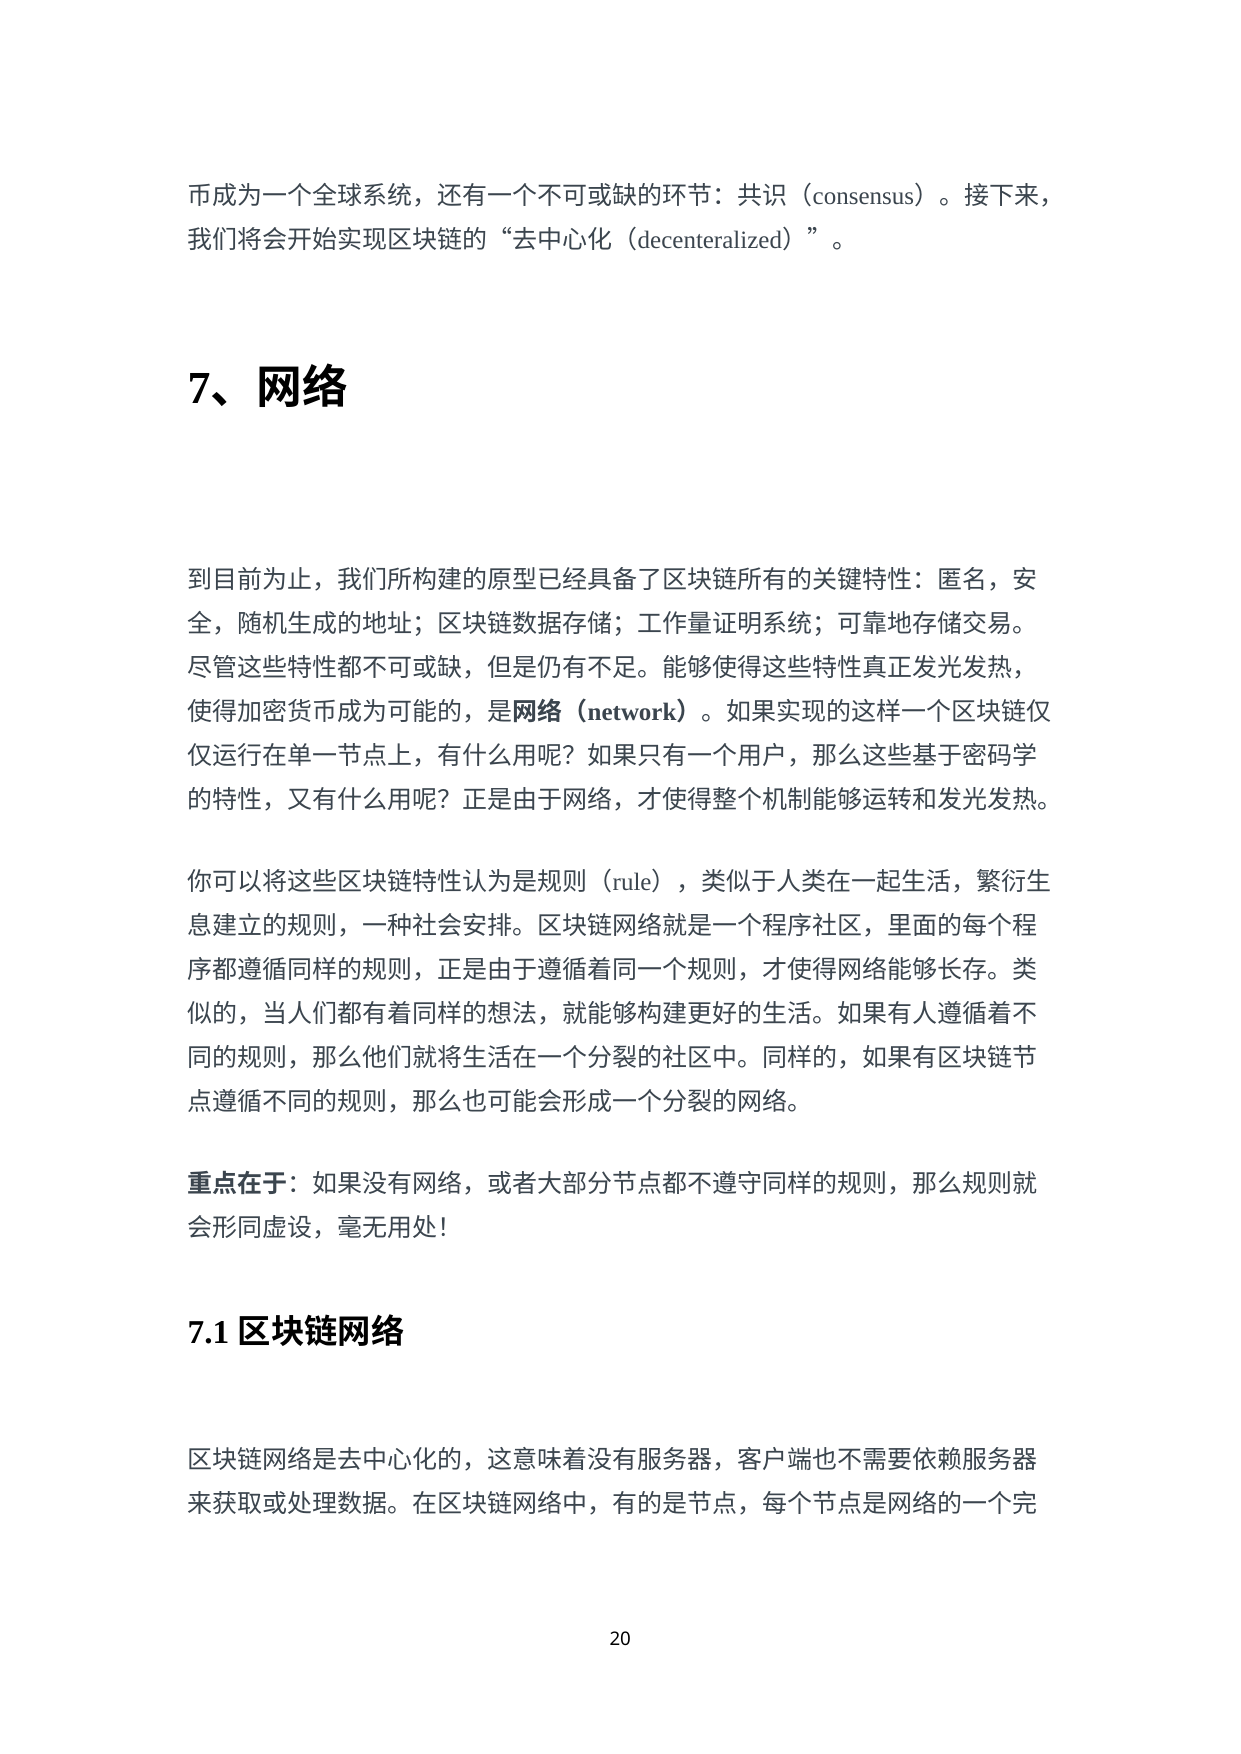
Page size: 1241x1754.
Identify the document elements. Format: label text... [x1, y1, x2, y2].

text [187, 172, 1053, 260]
text 重点在于：如果没有网络，或者大部分节点都不遵守同样的规则，那么规则就会形同虚设，毫无用处！ [187, 1159, 1053, 1247]
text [187, 1435, 1053, 1523]
text 你可以将这些区块链特性认为是规则（rule），类似于人类在一起生活，繁衍生息建立的规则，一种社会安排。区块链网络就是一个程序社区，里面的每个程序都遵循同样的规则，正是由于遵循着同一个规则，才使得网络能够长存。类似的，当人们都有着同样的想法，就能够构建更好的生活。如果有人遵循着不同的规则，那么他们就将生活在一个分裂的社区中。同样的，如果有区块链节点遵循不同的规则，那么也可能会形成一个分裂的网络。 [187, 857, 1053, 1122]
text 到目前为止，我们所构建的原型已经具备了区块链所有的关键特性：匿名，安全，随机生成的地址；区块链数据存储；工作量证明系统；可靠地存储交易。尽管这些特性都不可或缺，但是仍有不足。能够使得这些特性真正发光发热，使得加密货币成为可能的，是网络（network）。如果实现的这样一个区块链仅仅运行在单一节点上，有什么用呢？如果只有一个用户，那么这些基于密码学的特性，又有什么用呢？正是由于网络，才使得整个机制能够运转和发光发热。 [187, 556, 1053, 820]
subtitle 7、网络 [187, 339, 1053, 428]
subtitle 7.1 区块链网络 [187, 1285, 1053, 1373]
